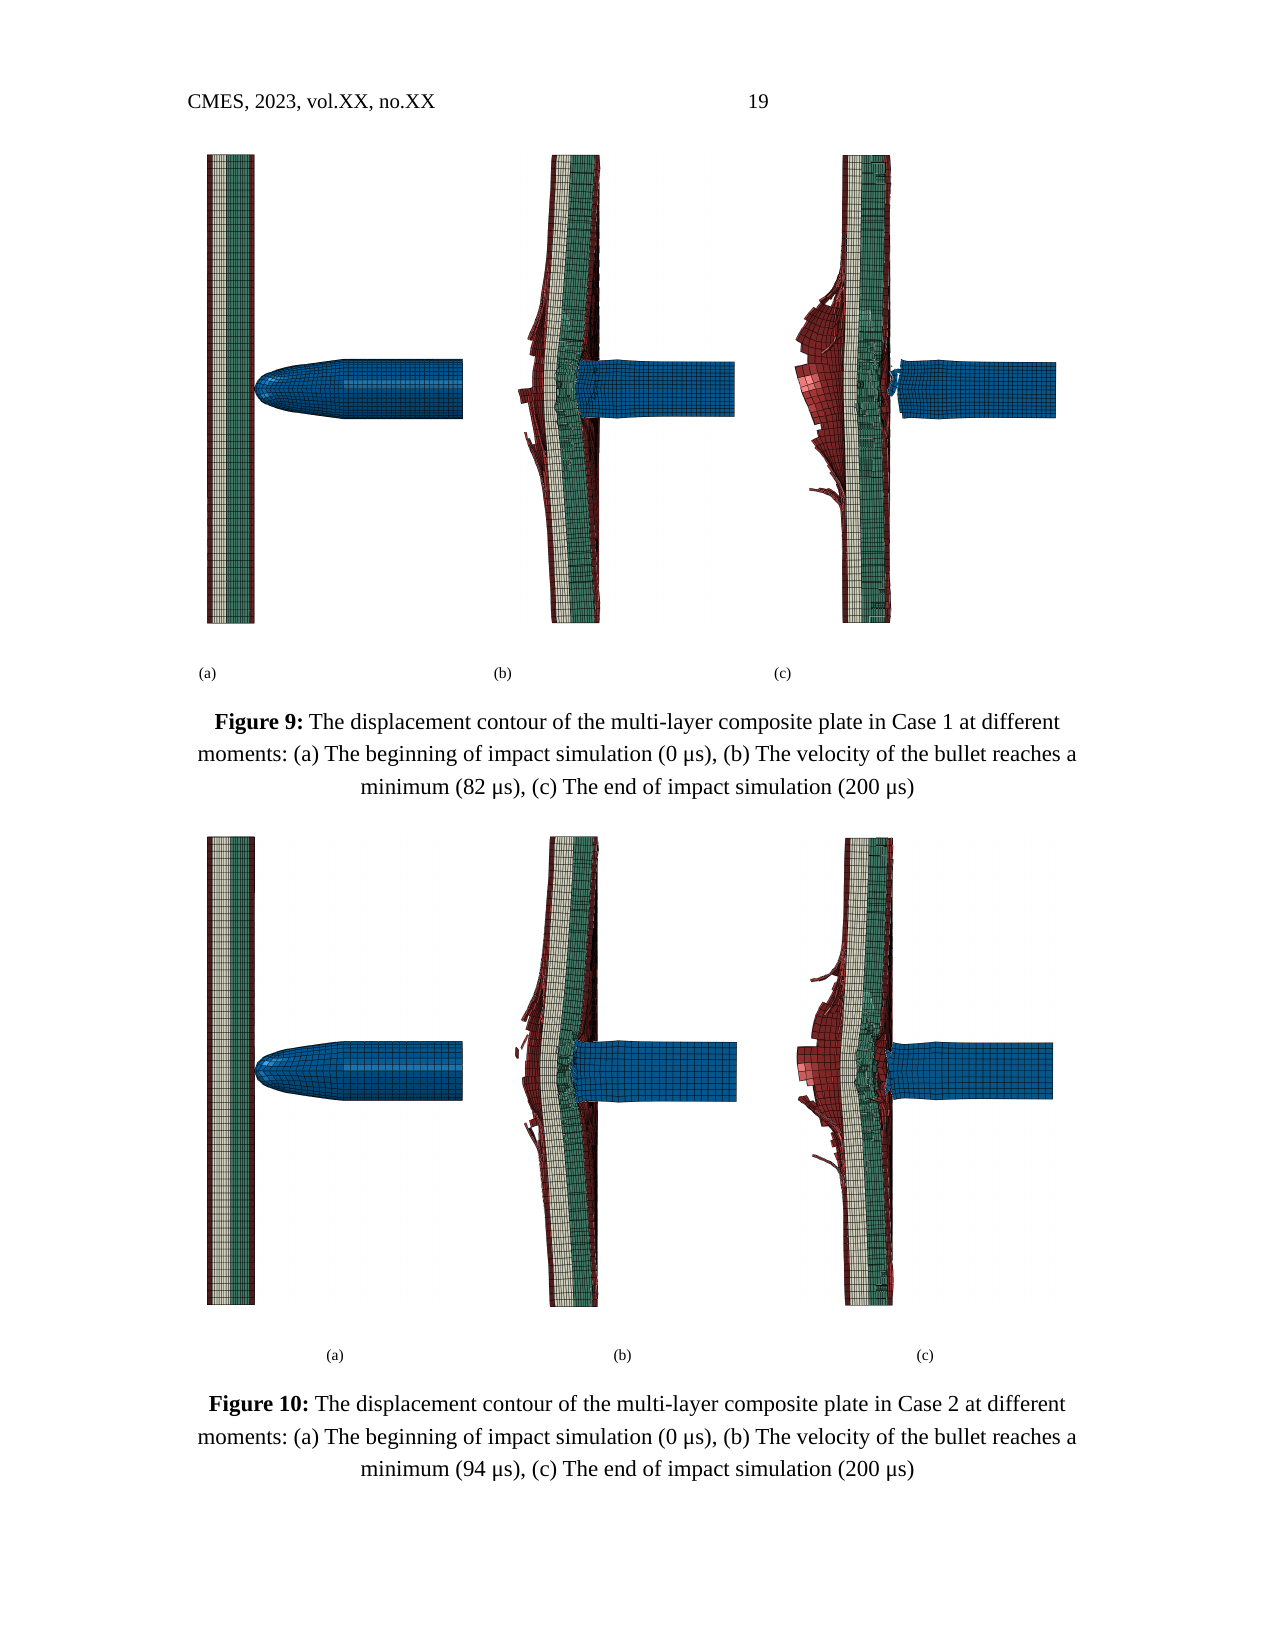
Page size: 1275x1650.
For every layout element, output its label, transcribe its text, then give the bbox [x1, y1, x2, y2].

table_cell (b) [482, 1339, 763, 1371]
table_header [188, 153, 482, 656]
picture [794, 835, 1056, 1308]
text Figure 10: The displacement contour of the multi-layer composite plate in Case 2 at different moments: (a) The beginning of impact simulation (0 μs), (b) The velocity of the bullet reaches a minimum (94 μs), (c) The end of impact simulation (200 μs) [187, 1387, 1087, 1485]
table_cell (c) [763, 1339, 1088, 1371]
picture [205, 152, 465, 625]
table_header [763, 153, 1088, 656]
table_cell [188, 656, 482, 689]
table_header [482, 835, 763, 1339]
table_header [188, 835, 482, 1339]
table_header [482, 153, 763, 656]
table_cell (a) [188, 1339, 482, 1371]
picture [505, 835, 740, 1308]
picture [792, 152, 1058, 625]
picture [507, 152, 738, 625]
table_cell [763, 656, 1088, 689]
table_header [763, 835, 1088, 1339]
picture [204, 835, 466, 1308]
text Figure 9: The displacement contour of the multi-layer composite plate in Case 1 at different moments: (a) The beginning of impact simulation (0 μs), (b) The velocity of the bullet reaches a minimum (82 μs), (c) The end of impact simulation (200 μs) [187, 705, 1087, 802]
table_cell [482, 656, 763, 689]
